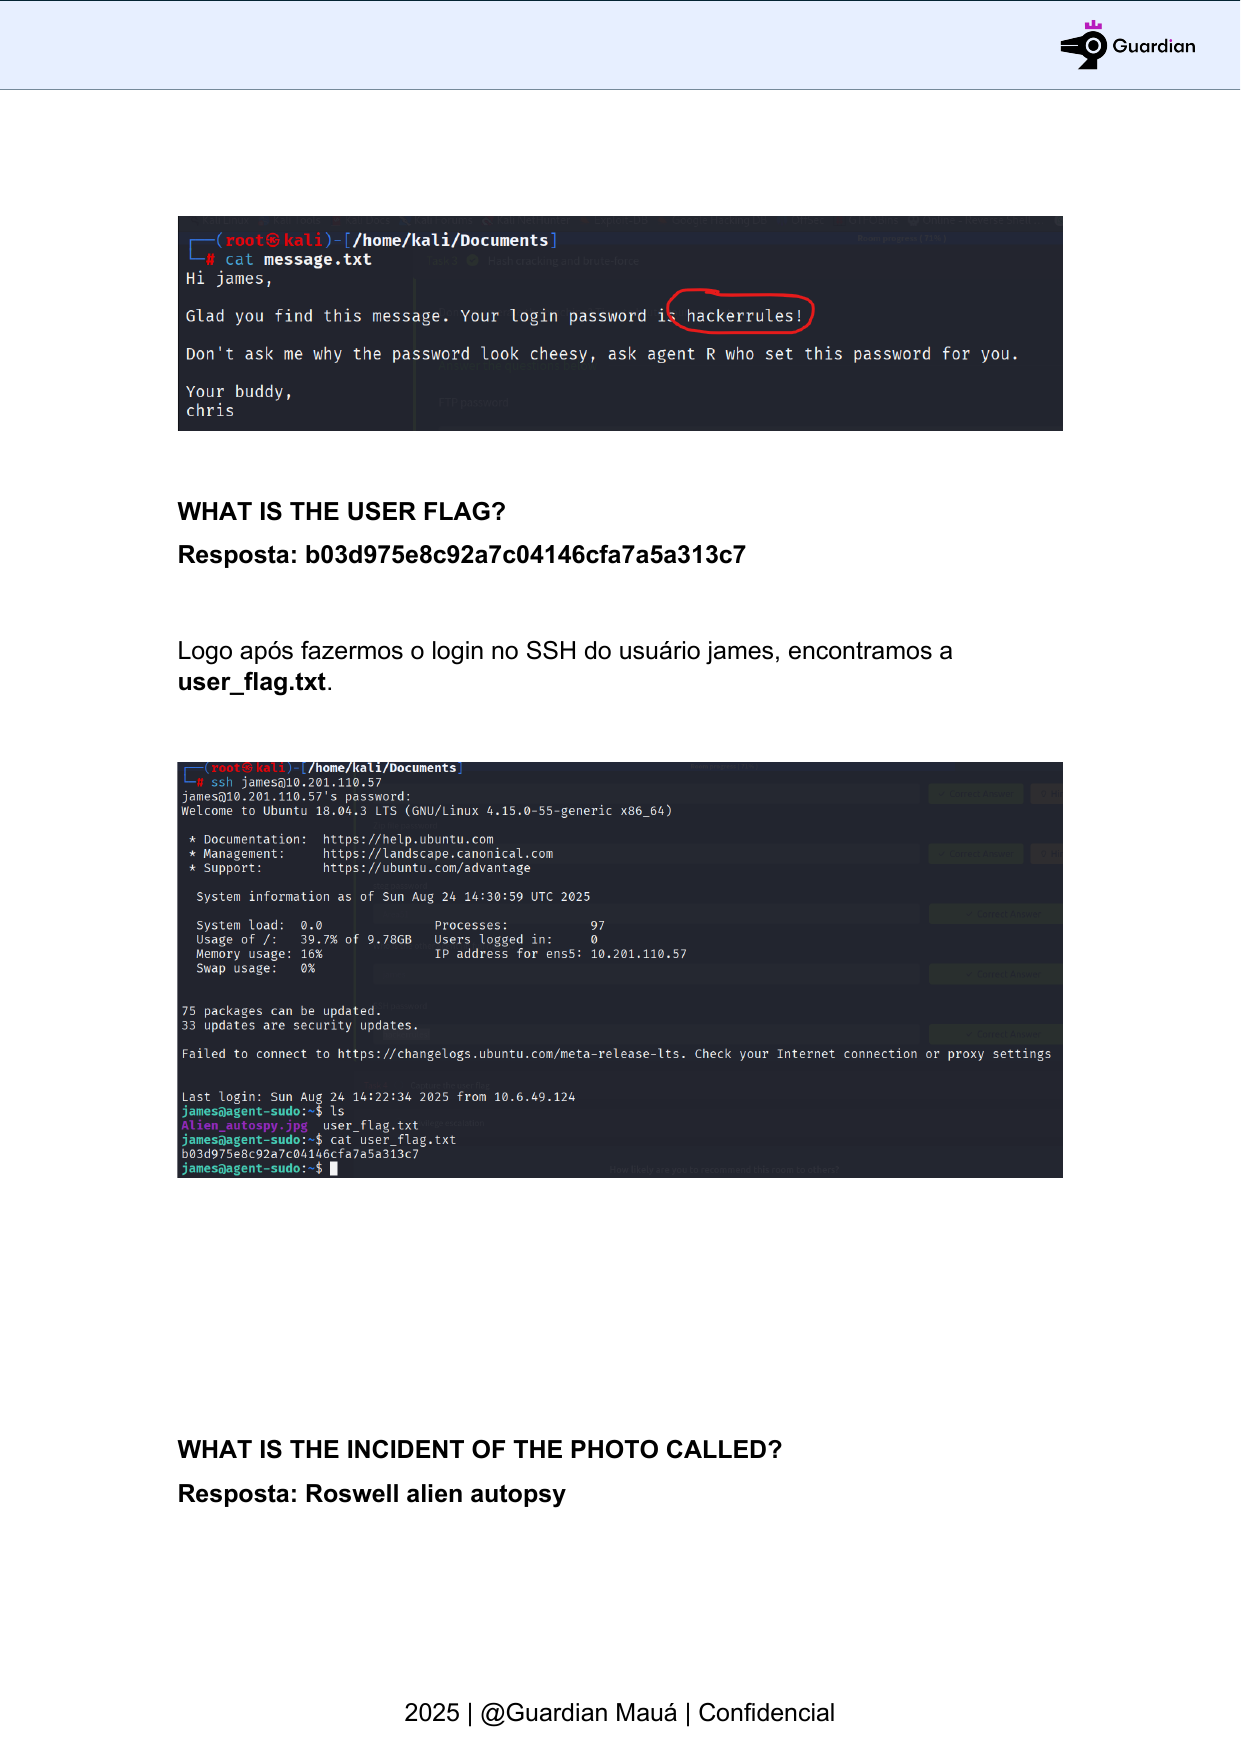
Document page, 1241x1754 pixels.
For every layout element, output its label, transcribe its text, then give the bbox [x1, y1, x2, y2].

picture [0, 2, 1241, 90]
text Resposta: b03d975e8c92a7c04146cfa7a5a313c7 [177, 541, 1063, 569]
text Resposta: Roswell alien autopsy [177, 1478, 1063, 1507]
text Logo após fazermos o login no SSH do usuário james, encontramos a user_flag.txt. [177, 636, 1063, 696]
text What is the incident of the photo called? [177, 1435, 1063, 1464]
picture [177, 216, 1063, 431]
text What is the user flag? [177, 497, 1063, 526]
picture [177, 762, 1063, 1178]
